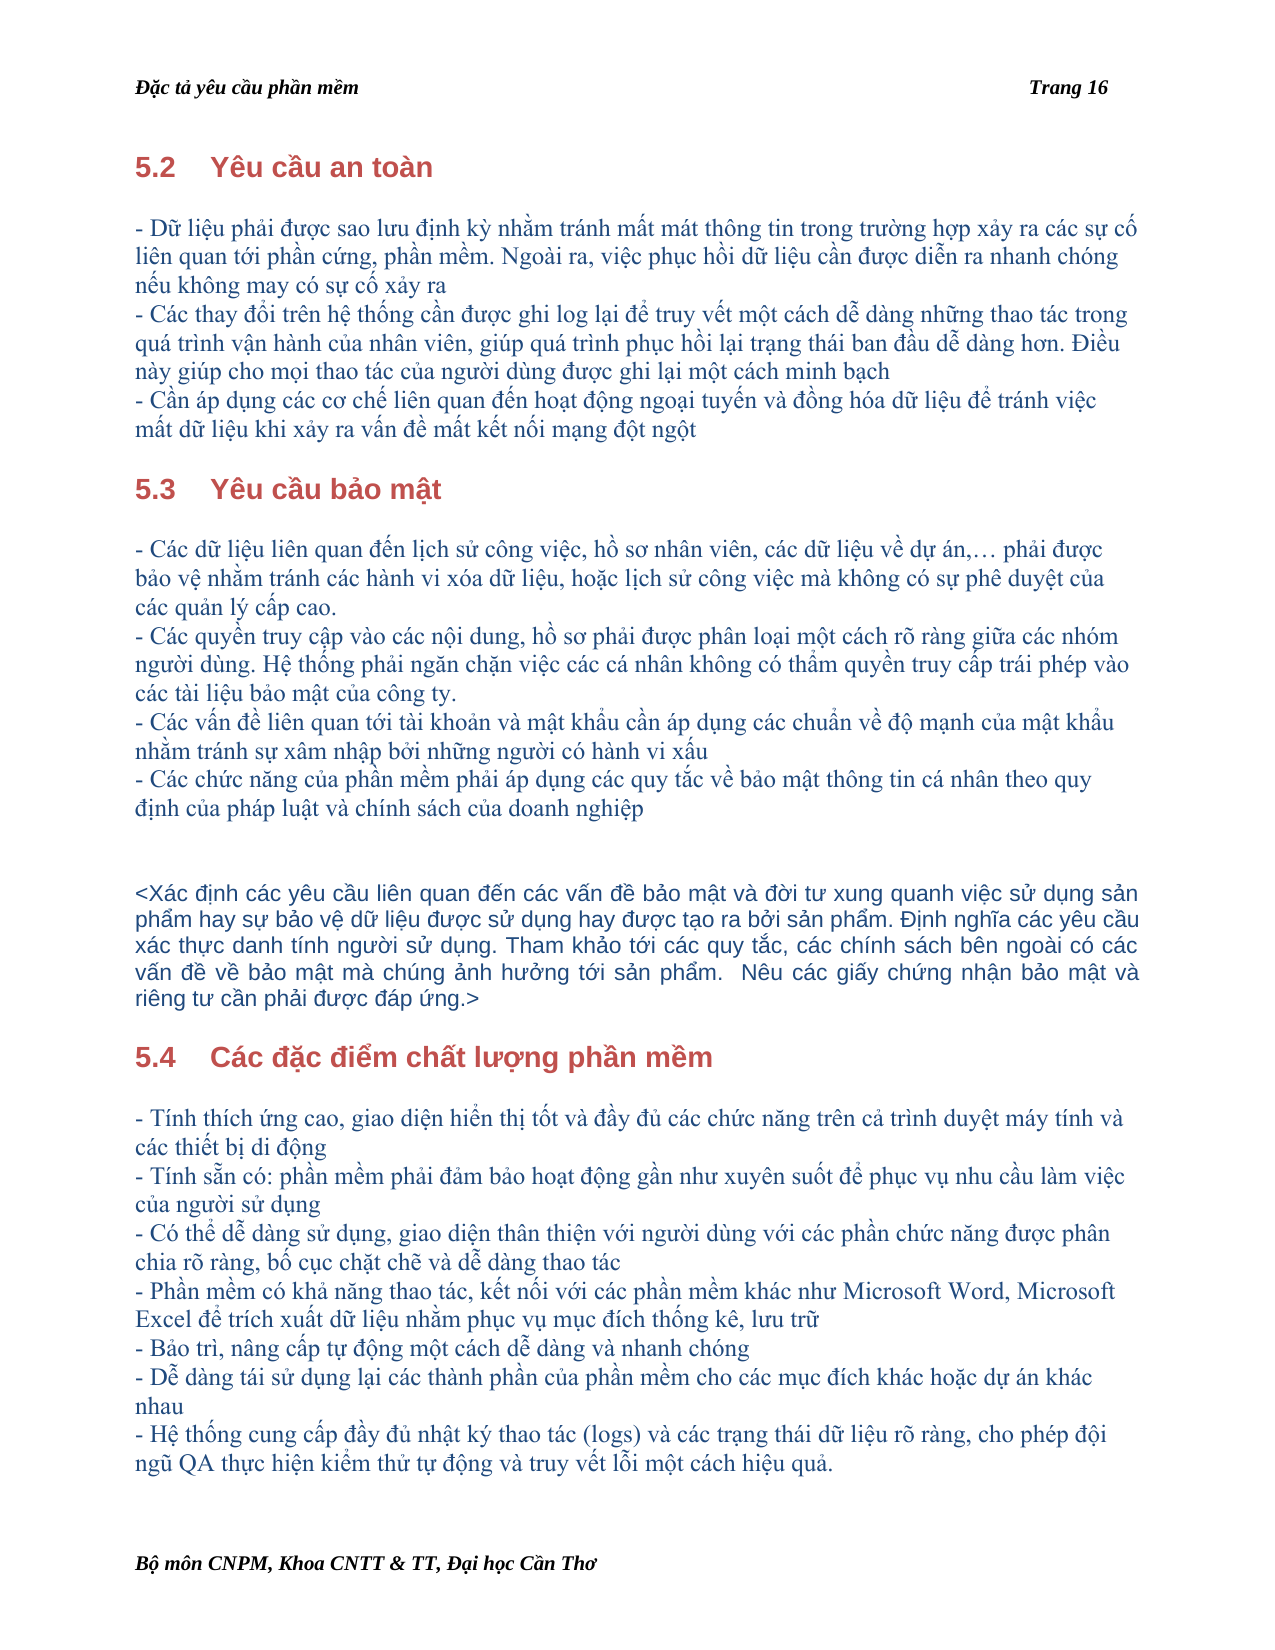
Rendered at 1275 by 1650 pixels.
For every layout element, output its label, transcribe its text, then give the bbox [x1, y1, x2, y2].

text - Bảo trì, nâng cấp tự động một cách dễ dàng và nhanh chóng [135, 1333, 1140, 1362]
text - Phần mềm có khả năng thao tác, kết nối với các phần mềm khác như Microsoft Word, Microsoft Excel để trích xuất dữ liệu nhằm phục vụ mục đích thống kê, lưu trữ [135, 1276, 1140, 1333]
text - Tính thích ứng cao, giao diện hiển thị tốt và đầy đủ các chức năng trên cả trình duyệt máy tính và các thiết bị di động [135, 1103, 1140, 1161]
text - Có thể dễ dàng sử dụng, giao diện thân thiện với người dùng với các phần chức năng được phân chia rõ ràng, bố cục chặt chẽ và dễ dàng thao tác [135, 1218, 1140, 1276]
text - Tính sẵn có: phần mềm phải đảm bảo hoạt động gần như xuyên suốt để phục vụ nhu cầu làm việc của người sử dụng [135, 1161, 1140, 1218]
text - Các chức năng của phần mềm phải áp dụng các quy tắc về bảo mật thông tin cá nhân theo quy định của pháp luật và chính sách của doanh nghiệp [135, 764, 1140, 822]
text <Xác định các yêu cầu liên quan đến các vấn đề bảo mật và đời tư xung quanh việc sử dụng sản phẩm hay sự bảo vệ dữ liệu được sử dụng hay được tạo ra bởi sản phẩm. Định nghĩa các yêu cầu xác thực danh tính người sử dụng. Tham khảo tới các quy tắc, các chính sách bên ngoài có các vấn đề về bảo mật mà chúng ảnh hưởng tới sản phẩm. Nêu các giấy chứng nhận bảo mật và riêng tư cần phải được đáp ứng.> [135, 879, 1140, 1011]
text - Cần áp dụng các cơ chế liên quan đến hoạt động ngoại tuyến và đồng hóa dữ liệu để tránh việc mất dữ liệu khi xảy ra vấn đề mất kết nối mạng đột ngột [135, 385, 1140, 443]
text - Dữ liệu phải được sao lưu định kỳ nhằm tránh mất mát thông tin trong trường hợp xảy ra các sự cố liên quan tới phần cứng, phần mềm. Ngoài ra, việc phục hồi dữ liệu cần được diễn ra nhanh chóng nếu không may có sự cố xảy ra [135, 213, 1140, 299]
text - Các thay đổi trên hệ thống cần được ghi log lại để truy vết một cách dễ dàng những thao tác trong quá trình vận hành của nhân viên, giúp quá trình phục hồi lại trạng thái ban đầu dễ dàng hơn. Điều này giúp cho mọi thao tác của người dùng được ghi lại một cách minh bạch [135, 299, 1140, 385]
subtitle Các đặc điểm chất lượng phần mềm [135, 1041, 1140, 1074]
list - Các dữ liệu liên quan đến lịch sử công việc, hồ sơ nhân viên, các dữ liệu về dự án,… phải được bảo vệ nhằm tránh các hành vi xóa dữ liệu, hoặc lịch sử công việc mà không có sự phê duyệt của các quản lý cấp cao. [135, 534, 1140, 621]
subtitle Yêu cầu an toàn [135, 150, 1140, 183]
text - Dễ dàng tái sử dụng lại các thành phần của phần mềm cho các mục đích khác hoặc dự án khác nhau [135, 1362, 1140, 1419]
subtitle Yêu cầu bảo mật [135, 472, 1140, 505]
list - Các vấn đề liên quan tới tài khoản và mật khẩu cần áp dụng các chuẩn về độ mạnh của mật khẩu nhằm tránh sự xâm nhập bởi những người có hành vi xấu [135, 707, 1140, 764]
text - Hệ thống cung cấp đầy đủ nhật ký thao tác (logs) và các trạng thái dữ liệu rõ ràng, cho phép đội ngũ QA thực hiện kiểm thử tự động và truy vết lỗi một cách hiệu quả. [135, 1419, 1140, 1477]
list - Các quyền truy cập vào các nội dung, hồ sơ phải được phân loại một cách rõ ràng giữa các nhóm người dùng. Hệ thống phải ngăn chặn việc các cá nhân không có thẩm quyền truy cấp trái phép vào các tài liệu bảo mật của công ty. [135, 621, 1140, 707]
